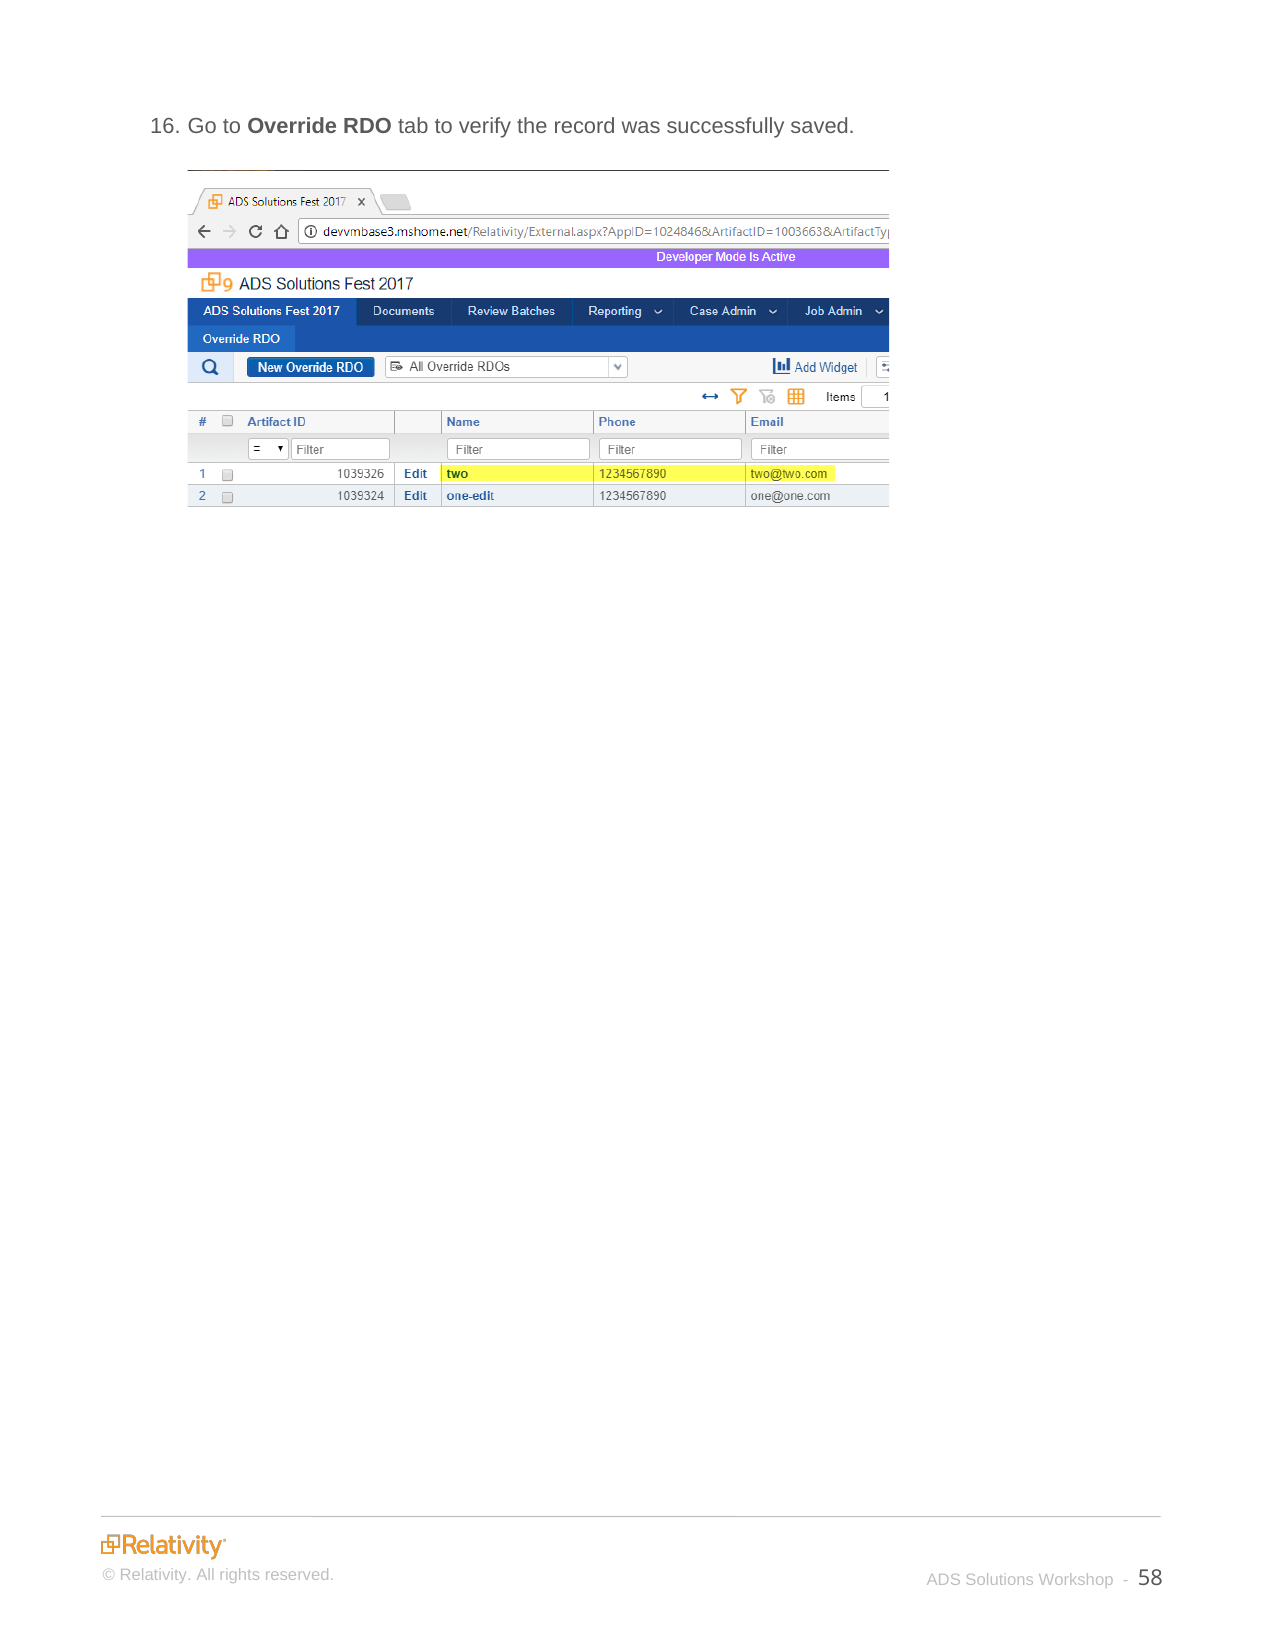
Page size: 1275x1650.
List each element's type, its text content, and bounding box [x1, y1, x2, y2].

list Go to Override RDO tab to verify the record was successfully saved. [150, 112, 1162, 138]
picture [187, 170, 890, 530]
picture [100, 1534, 227, 1560]
